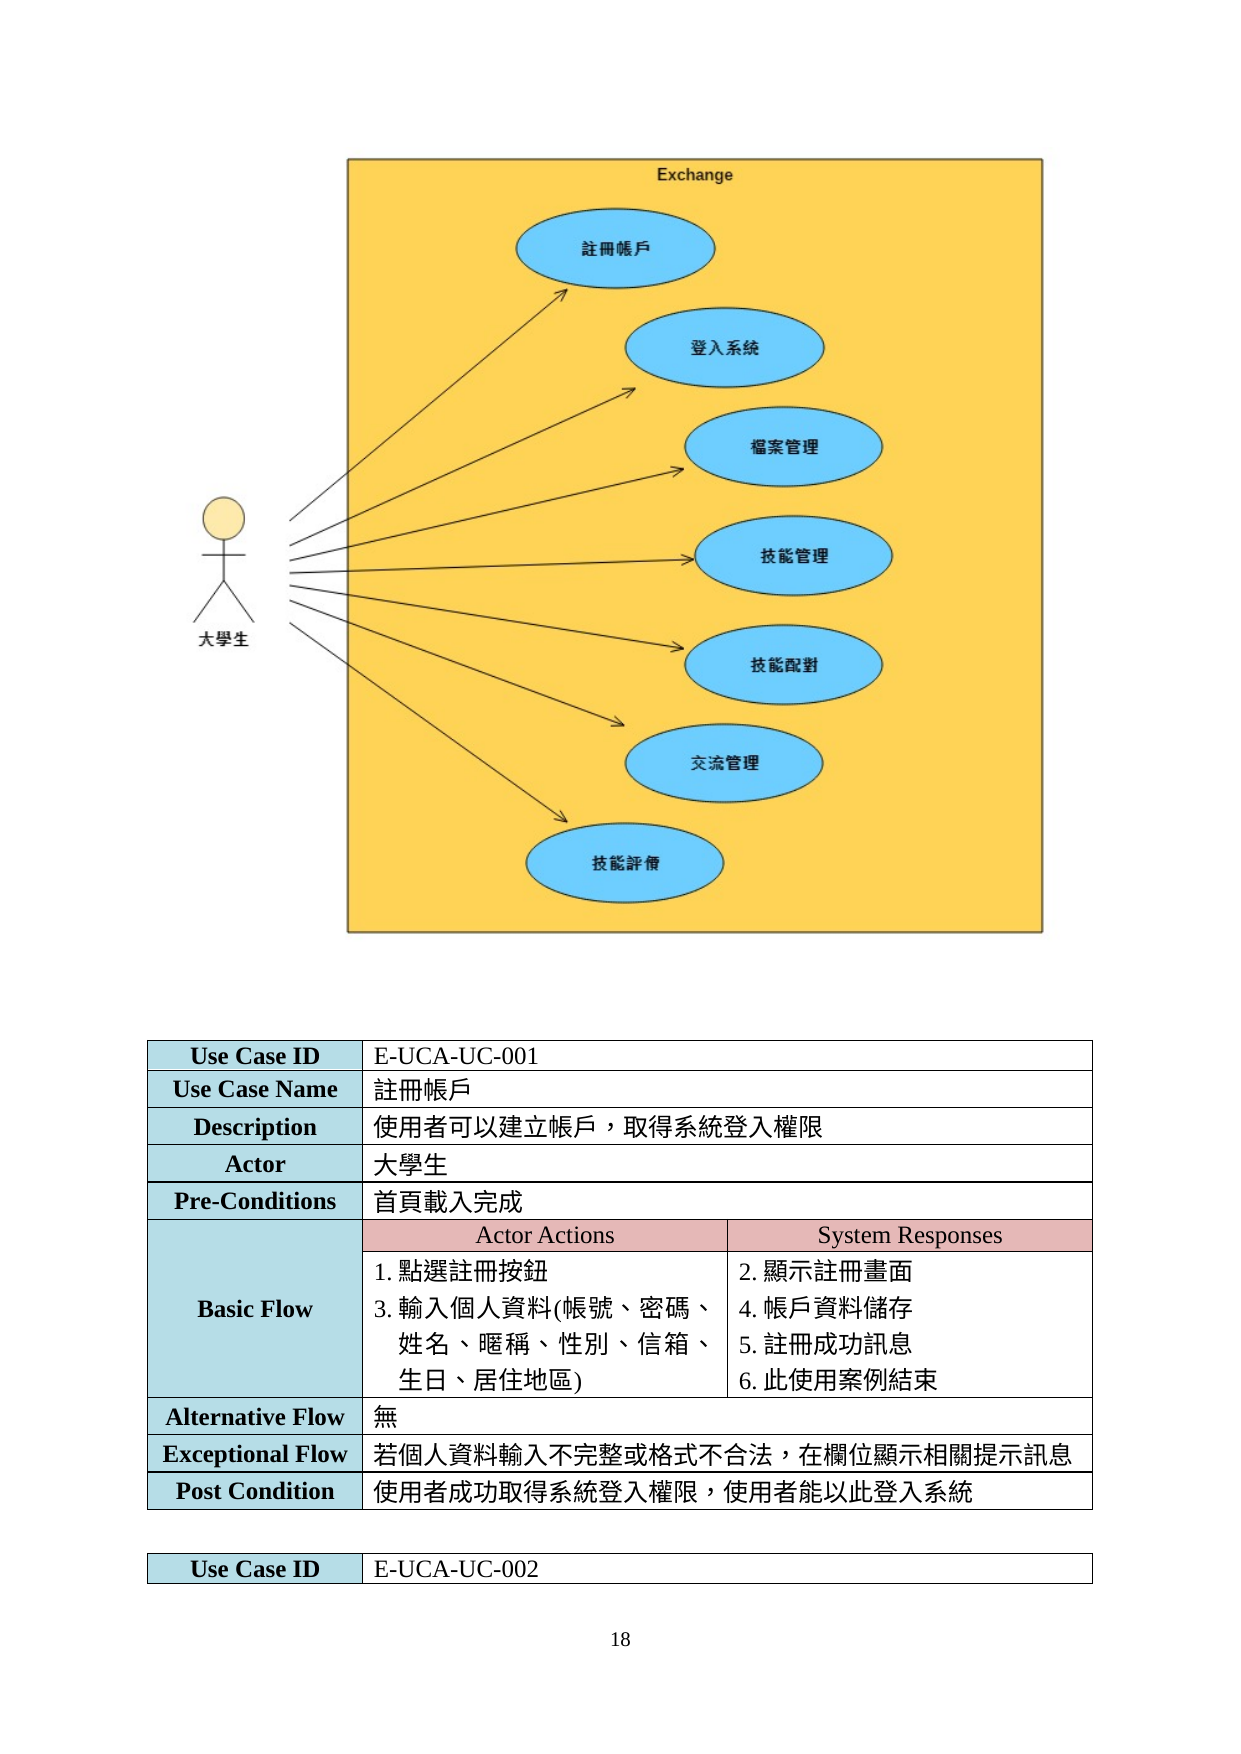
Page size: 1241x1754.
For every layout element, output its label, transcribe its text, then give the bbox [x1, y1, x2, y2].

table_cell Actor [148, 1145, 362, 1181]
table_header E-UCA-UC-001 [363, 1041, 1092, 1069]
table_cell Post Condition [148, 1473, 362, 1509]
table_cell Actor Actions [363, 1220, 727, 1251]
table_cell 點選註冊按鈕 輸入個人資料(帳號、密碼、姓名、暱稱、性別、信箱、生日、居住地區) [363, 1252, 727, 1397]
table_cell 顯示註冊畫面 帳戶資料儲存 註冊成功訊息 此使用案例結束 [728, 1252, 1092, 1397]
picture [147, 147, 1092, 982]
table_header E-UCA-UC-002 [363, 1554, 1092, 1583]
table_cell 首頁載入完成 [363, 1183, 1092, 1219]
table_cell 大學生 [363, 1145, 1092, 1181]
table_cell Alternative Flow [148, 1398, 362, 1434]
table_cell Exceptional Flow [148, 1435, 362, 1471]
table_cell System Responses [728, 1220, 1092, 1251]
table_cell Pre-Conditions [148, 1183, 362, 1219]
table_cell 使用者可以建立帳戶，取得系統登入權限 [363, 1108, 1092, 1144]
table_cell 註冊帳戶 [363, 1071, 1092, 1107]
table_cell Description [148, 1108, 362, 1144]
table_cell 若個人資料輸入不完整或格式不合法，在欄位顯示相關提示訊息 [363, 1435, 1092, 1471]
table_cell Use Case Name [148, 1071, 362, 1107]
table_header Use Case ID [148, 1041, 362, 1069]
table_header Use Case ID [148, 1554, 362, 1583]
table_cell 使用者成功取得系統登入權限，使用者能以此登入系統 [363, 1473, 1092, 1509]
table_cell Basic Flow [148, 1220, 362, 1397]
table_cell 無 [363, 1398, 1092, 1434]
